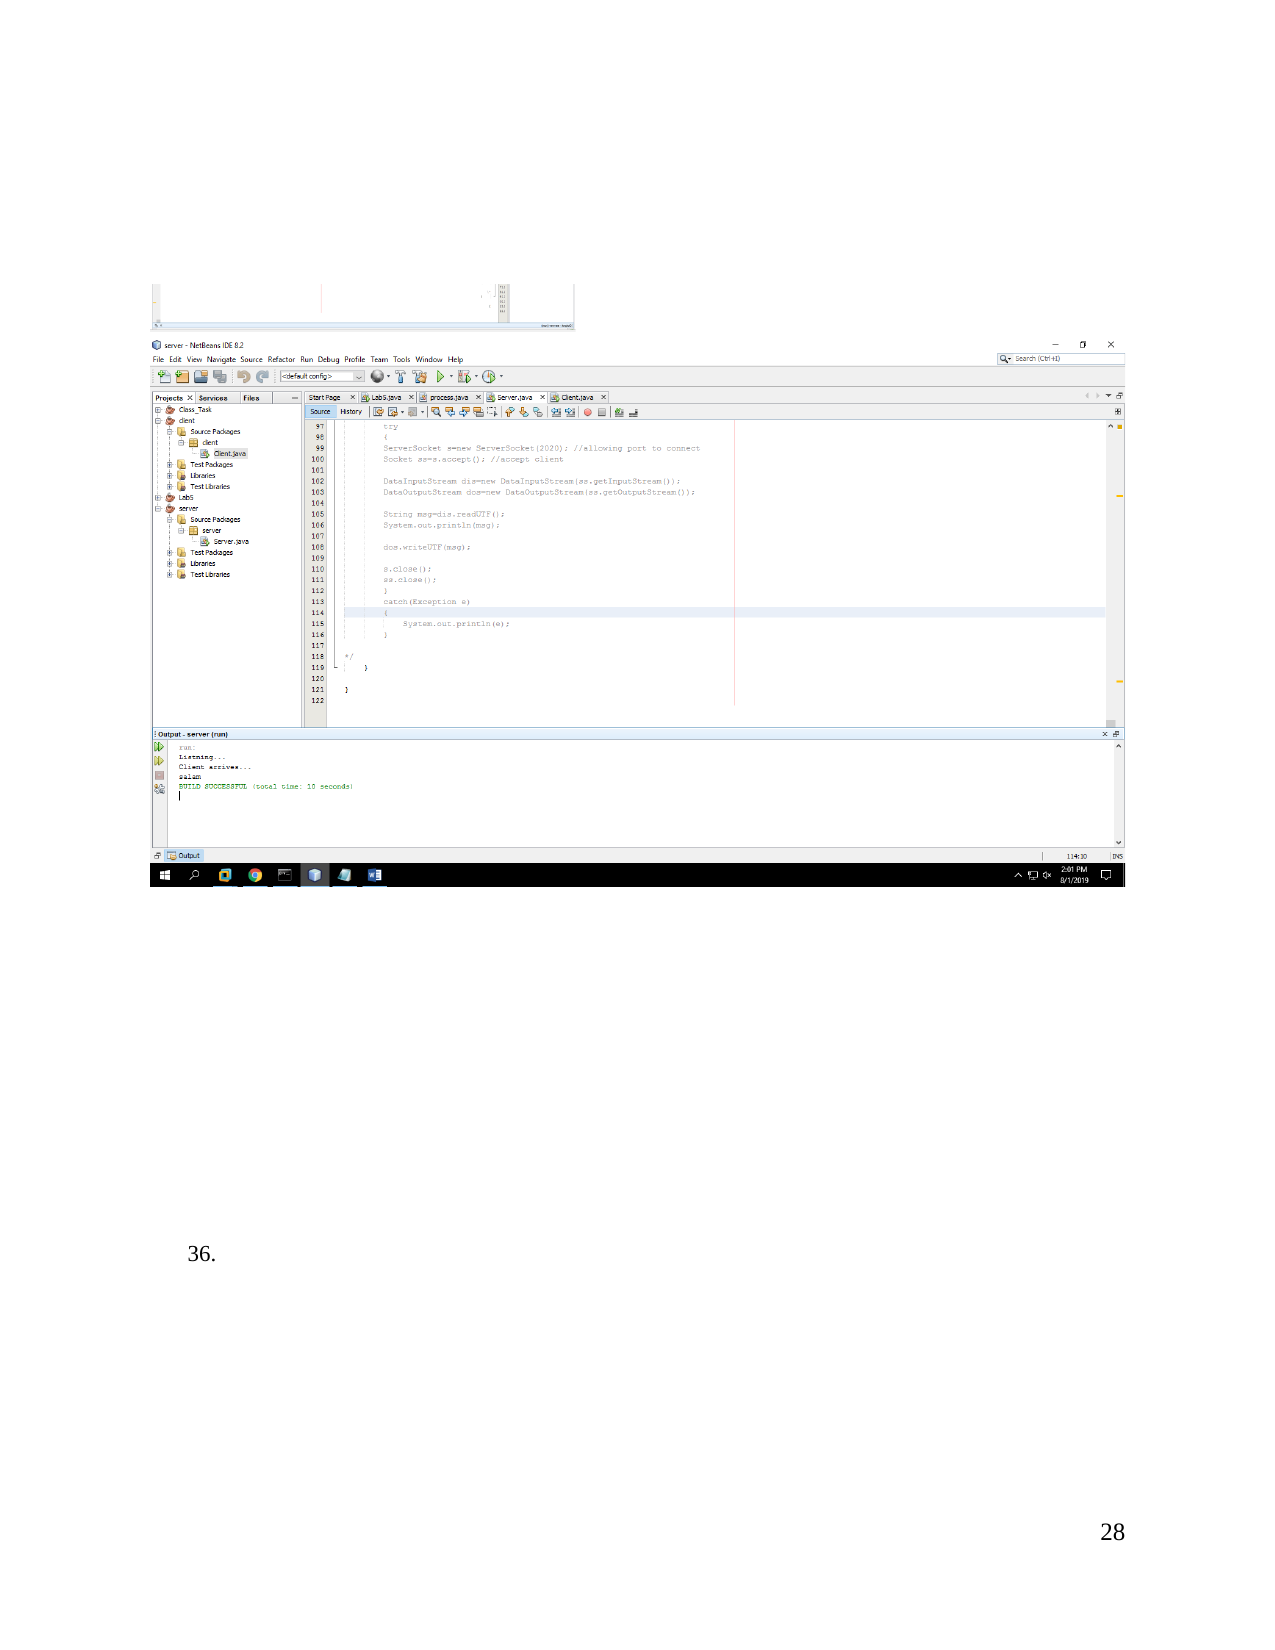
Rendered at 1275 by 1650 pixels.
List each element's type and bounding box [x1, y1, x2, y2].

picture [150, 338, 1125, 887]
